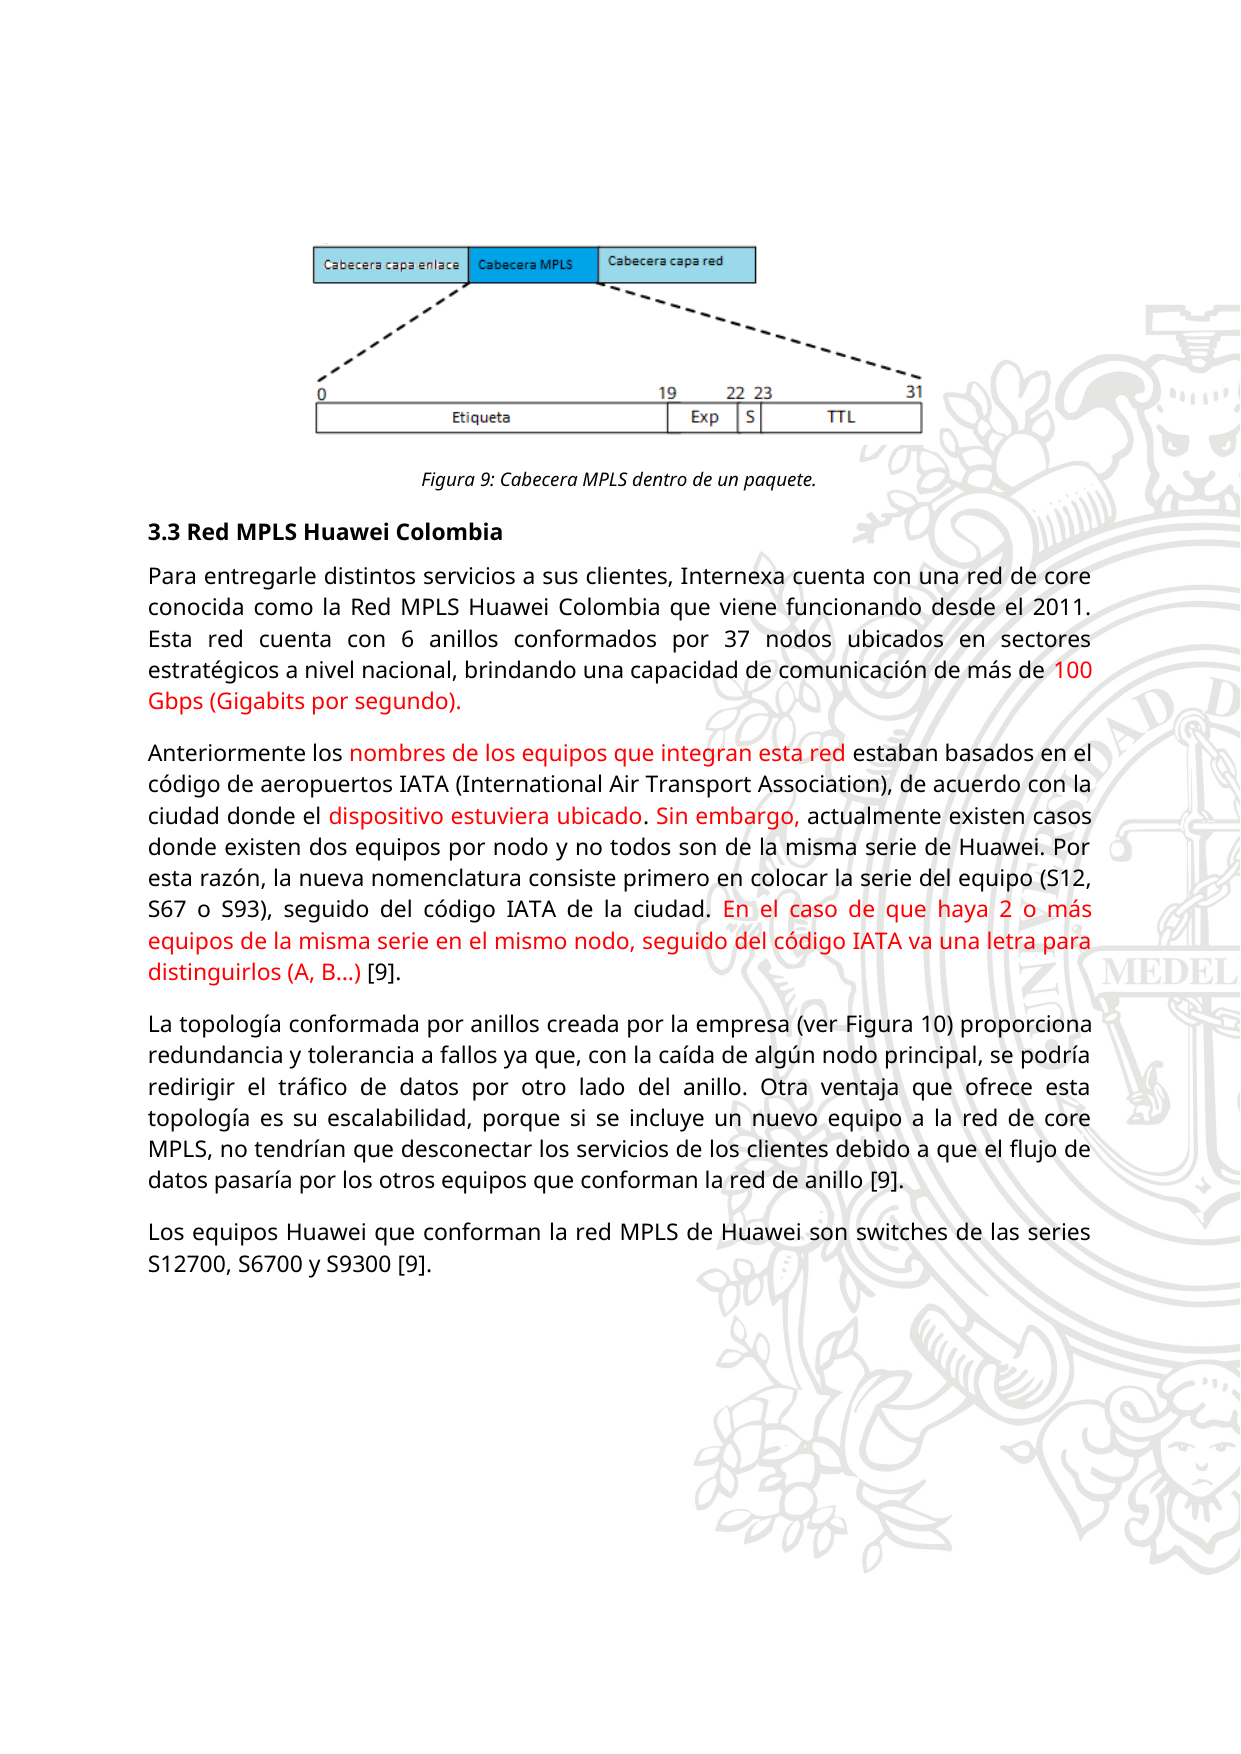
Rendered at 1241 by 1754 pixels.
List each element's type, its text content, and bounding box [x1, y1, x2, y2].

text Los equipos Huawei que conforman la red MPLS de Huawei son switches de las series S12700, S6700 y S9300 . [148, 1216, 1092, 1279]
text Para entregarle distintos servicios a sus clientes, Internexa cuenta con una red de core conocida como la Red MPLS Huawei Colombia que viene funcionando desde el 2011. Esta red cuenta con 6 anillos conformados por 37 nodos ubicados en sectores estratégicos a nivel nacional, brindando una capacidad de comunicación de más de 100 Gbps (Gigabits por segundo). [148, 560, 1092, 716]
picture [0, 234, 1241, 1616]
subtitle Red MPLS Huawei Colombia [148, 516, 1092, 548]
text Anteriormente los nombres de los equipos que integran esta red estaban basados en el código de aeropuertos IATA (International Air Transport Association), de acuerdo con la ciudad donde el dispositivo estuviera ubicado. Sin embargo, actualmente existen casos donde existen dos equipos por nodo y no todos son de la misma serie de Huawei. Por esta razón, la nueva nomenclatura consiste primero en colocar la serie del equipo (S12, S67 o S93), seguido del código IATA de la ciudad. En el caso de que haya 2 o más equipos de la misma serie en el mismo nodo, seguido del código IATA va una letra para distinguirlos (A, B…) . [148, 737, 1092, 987]
text Figura 9: Cabecera MPLS dentro de un paquete. [148, 466, 1092, 491]
text La topología conformada por anillos creada por la empresa (ver Figura 10) proporciona redundancia y tolerancia a fallos ya que, con la caída de algún nodo principal, se podría redirigir el tráfico de datos por otro lado del anillo. Otra ventaja que ofrece esta topología es su escalabilidad, porque si se incluye un nuevo equipo a la red de core MPLS, no tendrían que desconectar los servicios de los clientes debido a que el flujo de datos pasaría por los otros equipos que conforman la red de anillo . [148, 1008, 1092, 1196]
